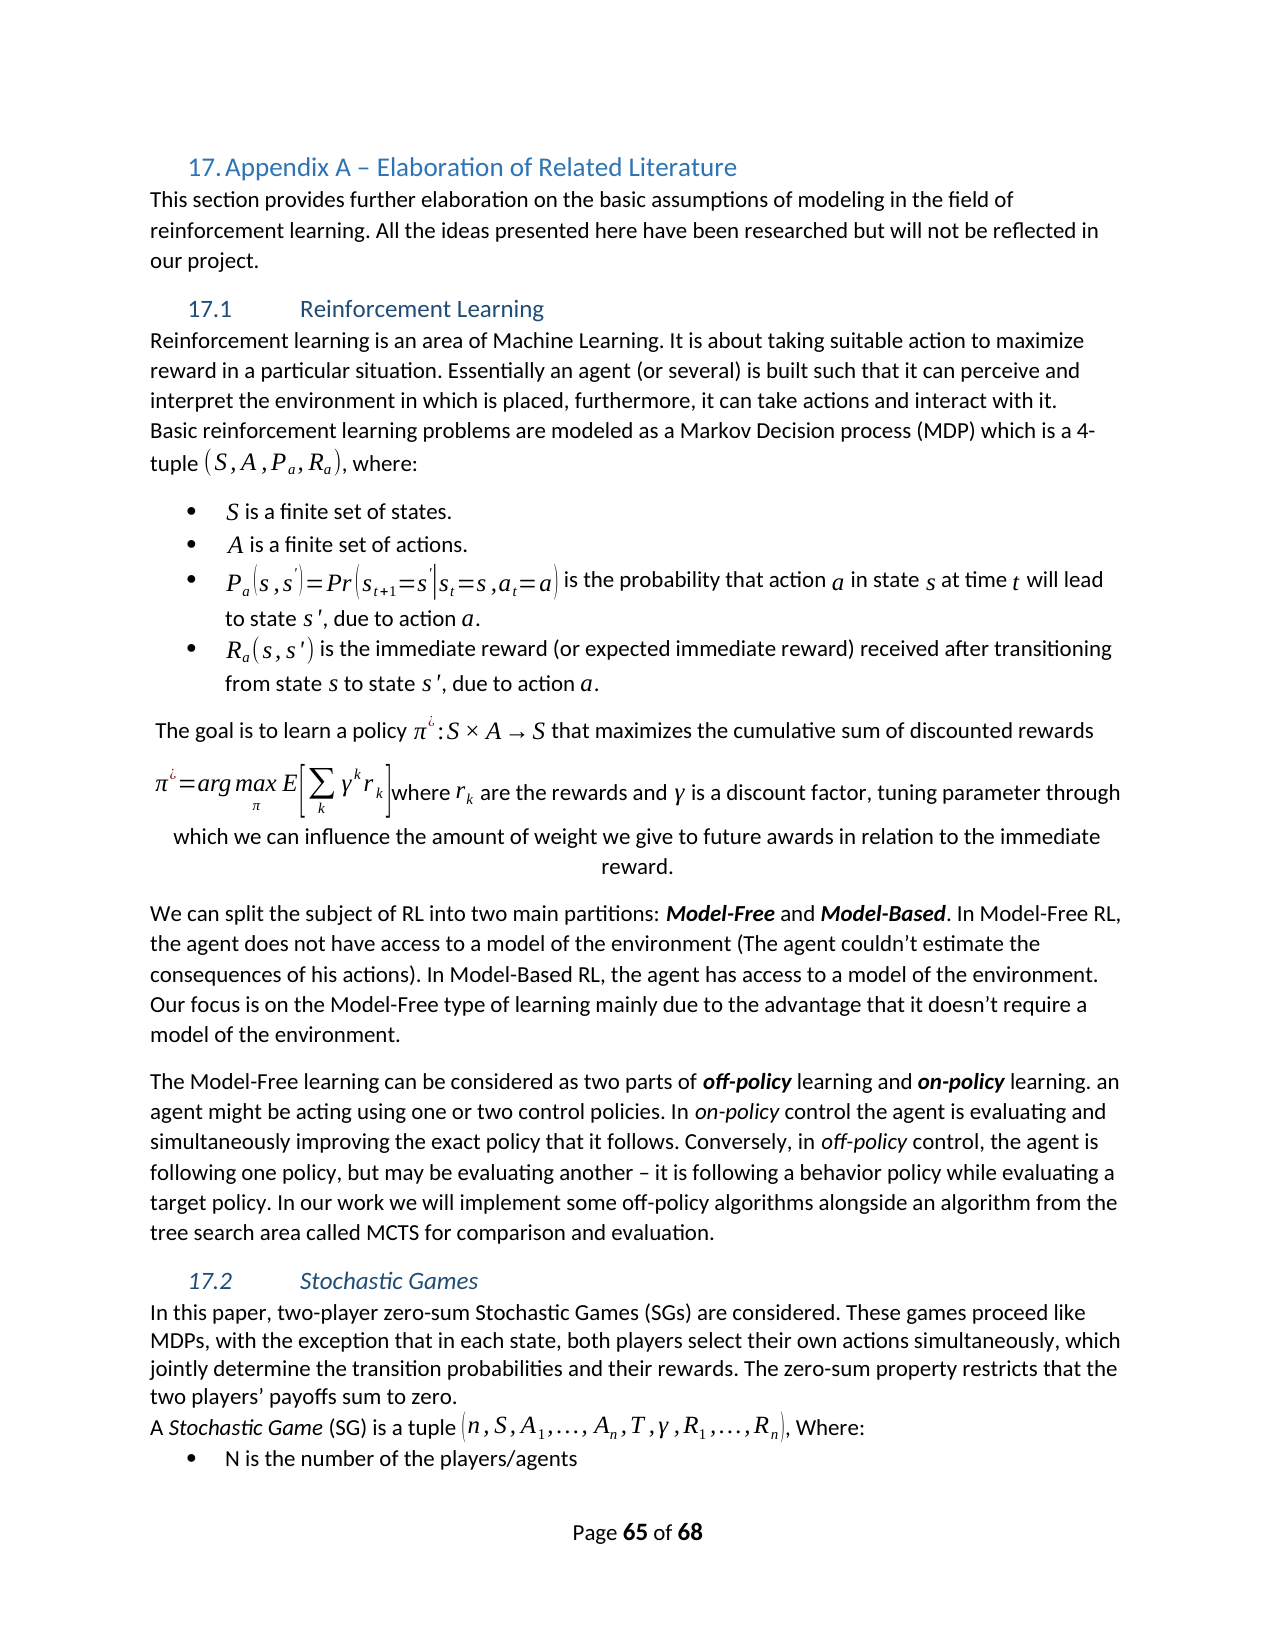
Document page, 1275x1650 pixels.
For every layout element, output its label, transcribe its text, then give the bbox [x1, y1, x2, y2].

text In this paper, two-player zero-sum Stochastic Games (SGs) are considered. These games proceed like MDPs, with the exception that in each state, both players select their own actions simultaneously, which jointly determine the transition probabilities and their rewards. The zero-sum property restricts that the two players’ payoffs sum to zero. [150, 1298, 1125, 1410]
list is the immediate reward (or expected immediate reward) received after transitioning from state to state , due to action . [187, 634, 1125, 697]
list is a finite set of actions. [187, 530, 1125, 561]
text The Model-Free learning can be considered as two parts of off-policy learning and on-policy learning. an agent might be acting using one or two control policies. In on-policy control the agent is evaluating and simultaneously improving the exact policy that it follows. Conversely, in off-policy control, the agent is following one policy, but may be evaluating another – it is following a behavior policy while evaluating a target policy. In our work we will implement some off-policy algorithms alongside an algorithm from the tree search area called MCTS for comparison and evaluation. [150, 1067, 1125, 1246]
text Reinforcement learning is an area of Machine Learning. It is about taking suitable action to maximize reward in a particular situation. Essentially an agent (or several) is built such that it can perceive and interpret the environment in which is placed, furthermore, it can take actions and interact with it. Basic reinforcement learning problems are modeled as a Markov Decision process (MDP) which is a 4-tuple , where: [150, 326, 1125, 479]
text where are the rewards and is a discount factor, tuning parameter through which we can influence the amount of weight we give to future awards in relation to the immediate reward. [150, 764, 1125, 880]
text This section provides further elaboration on the basic assumptions of modeling in the field of reinforcement learning. All the ideas presented here have been researched but will not be reflected in our project. [150, 186, 1125, 274]
subtitle Stochastic Games [153, 1265, 1125, 1295]
list is a finite set of states. [187, 497, 1125, 528]
subtitle Appendix A – Elaboration of Related Literature [187, 150, 1125, 183]
text The goal is to learn a policy that maximizes the cumulative sum of discounted rewards [150, 716, 1125, 745]
text We can split the subject of RL into two main partitions: Model-Free and Model-Based. In Model-Free RL, the agent does not have access to a model of the environment (The agent couldn’t estimate the consequences of his actions). In Model-Based RL, the agent has access to a model of the environment. Our focus is on the Model-Free type of learning mainly due to the advantage that it doesn’t require a model of the environment. [150, 899, 1125, 1048]
subtitle Reinforcement Learning [153, 293, 1125, 323]
list is the probability that action in state at time will lead to state , due to action . [187, 563, 1125, 632]
text A Stochastic Game (SG) is a tuple , Where: [150, 1410, 1125, 1444]
list N is the number of the players/agents [187, 1444, 1125, 1473]
